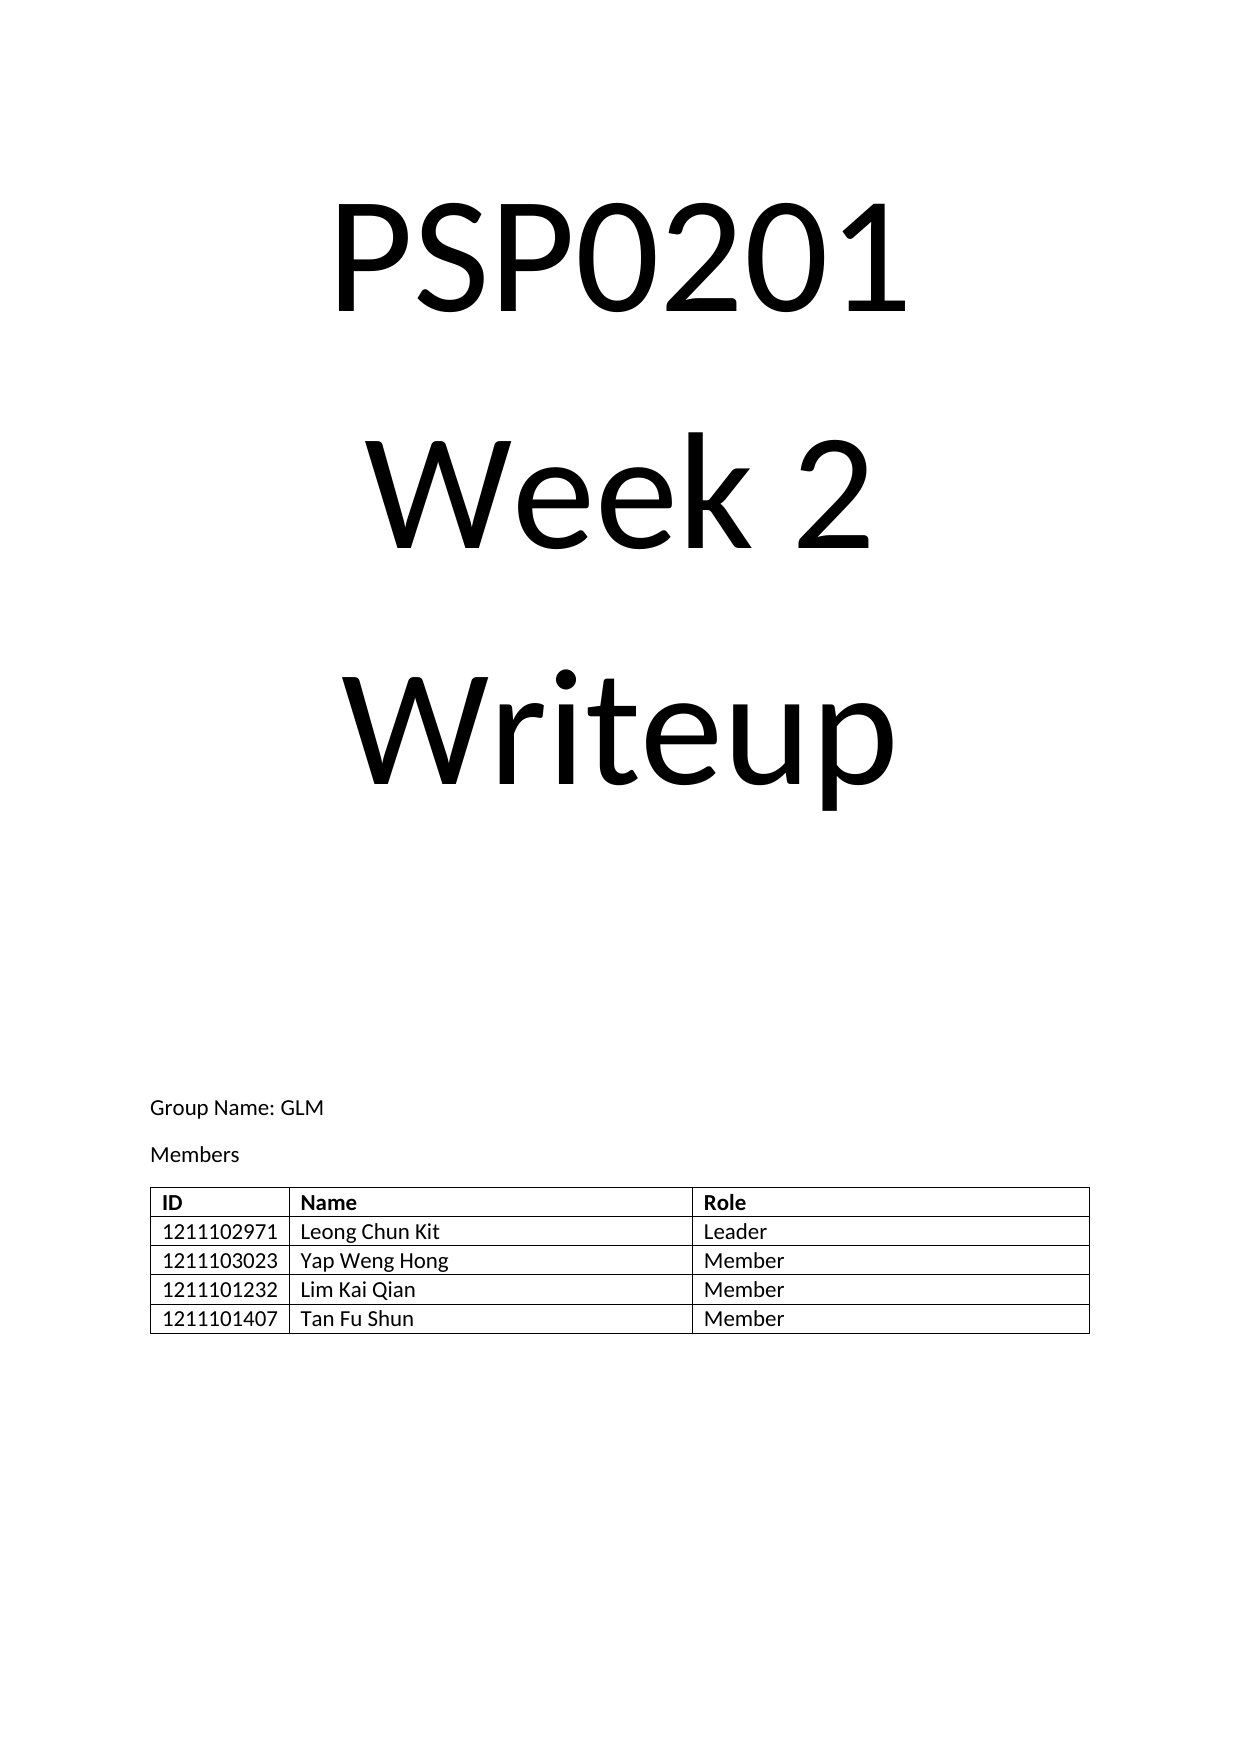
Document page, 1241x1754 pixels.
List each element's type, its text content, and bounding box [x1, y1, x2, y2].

table_cell 1211101407 [151, 1305, 289, 1332]
table_cell Member [693, 1305, 1089, 1332]
table_header ID [151, 1188, 289, 1216]
table_header Role [693, 1188, 1089, 1216]
text Writeup [150, 623, 1090, 826]
table_cell Lim Kai Qian [290, 1275, 692, 1303]
table_cell Yap Weng Hong [290, 1246, 692, 1274]
text Week 2 [150, 386, 1090, 590]
text PSP0201 [150, 150, 1090, 353]
table_header Name [290, 1188, 692, 1216]
table_cell 1211103023 [151, 1246, 289, 1274]
table_cell 1211101232 [151, 1275, 289, 1303]
table_cell Leader [693, 1217, 1089, 1245]
table_cell Member [693, 1246, 1089, 1274]
table_cell Tan Fu Shun [290, 1305, 692, 1332]
table_cell 1211102971 [151, 1217, 289, 1245]
text Group Name: GLM [150, 1093, 1090, 1121]
table_cell Member [693, 1275, 1089, 1303]
text Members [150, 1140, 1090, 1168]
table_cell Leong Chun Kit [290, 1217, 692, 1245]
